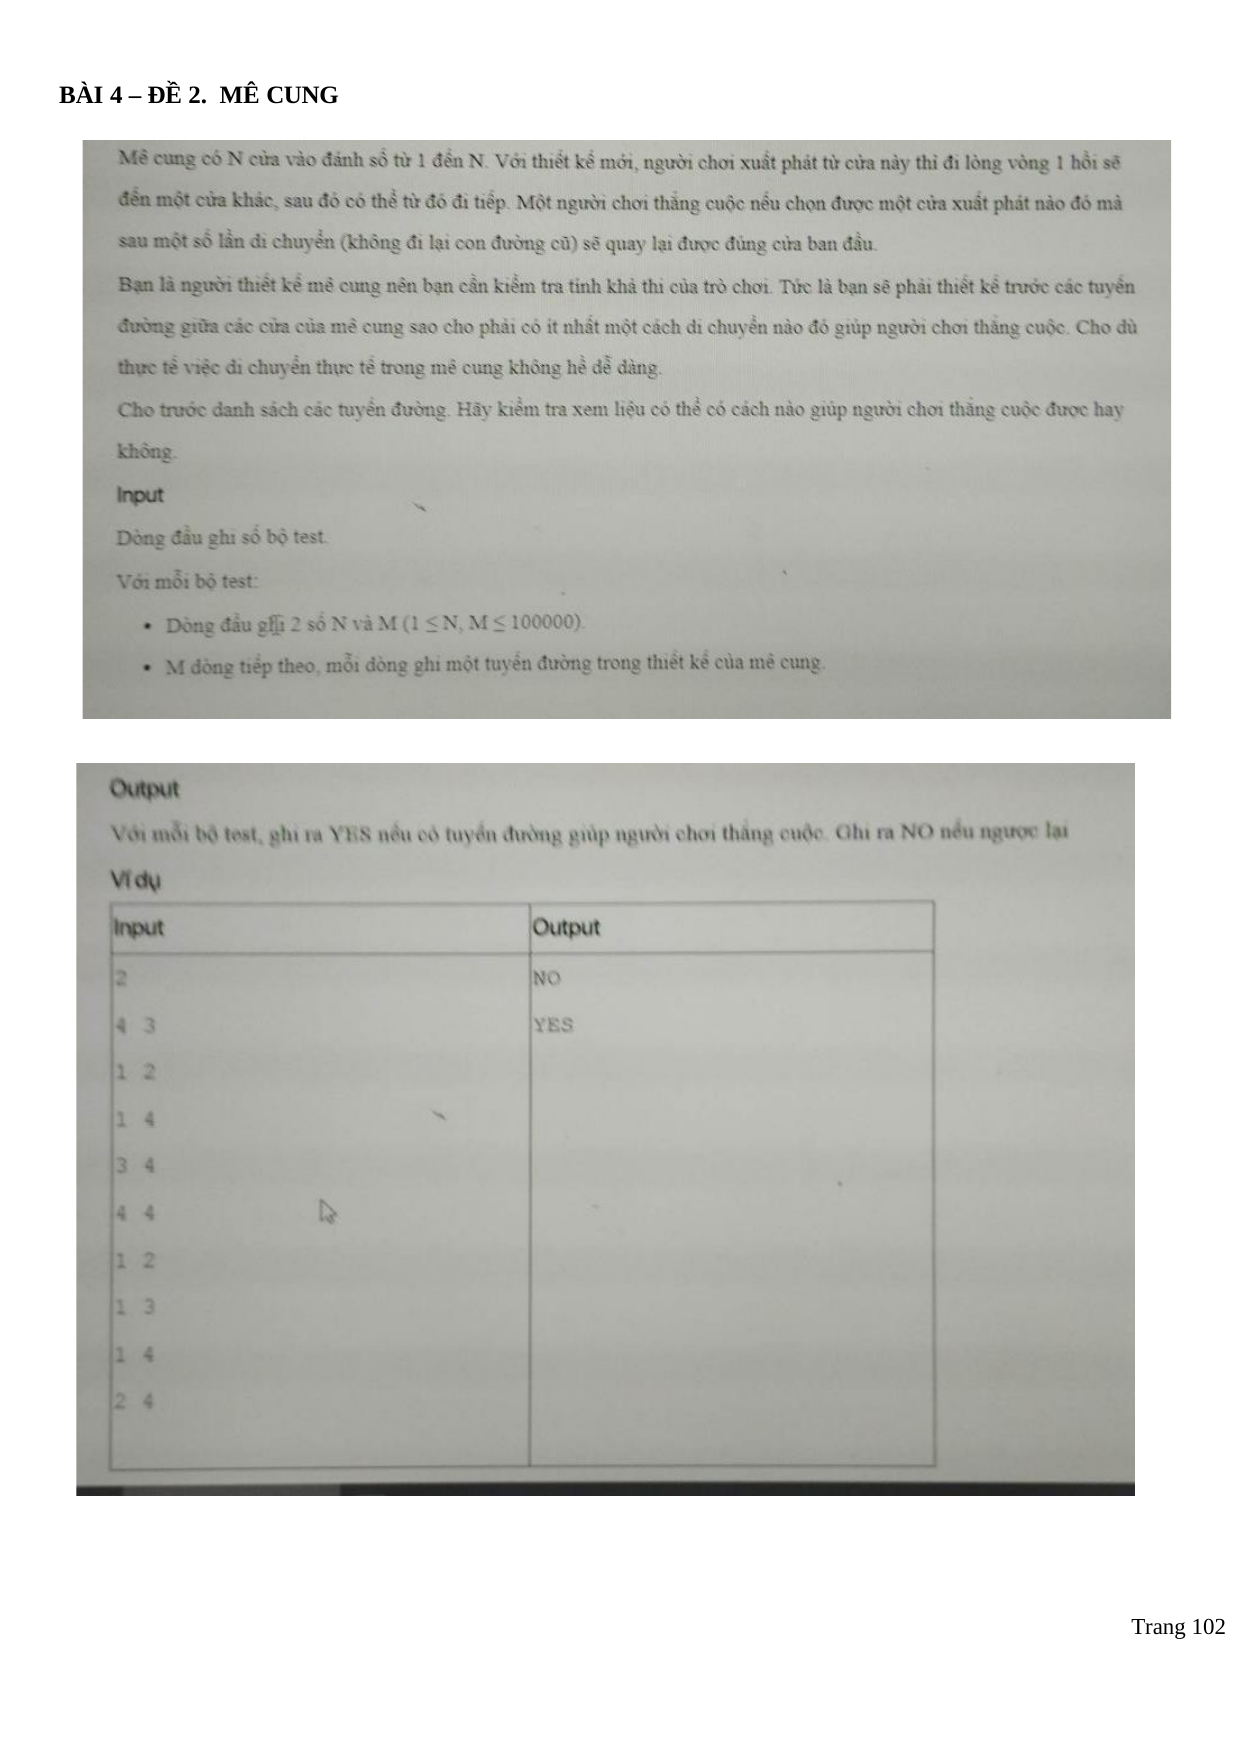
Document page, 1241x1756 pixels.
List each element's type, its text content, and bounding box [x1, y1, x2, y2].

picture [76, 763, 1135, 1496]
picture [82, 140, 1172, 719]
text BÀI 4 – ĐỀ 2. MÊ CUNG [59, 80, 1226, 109]
